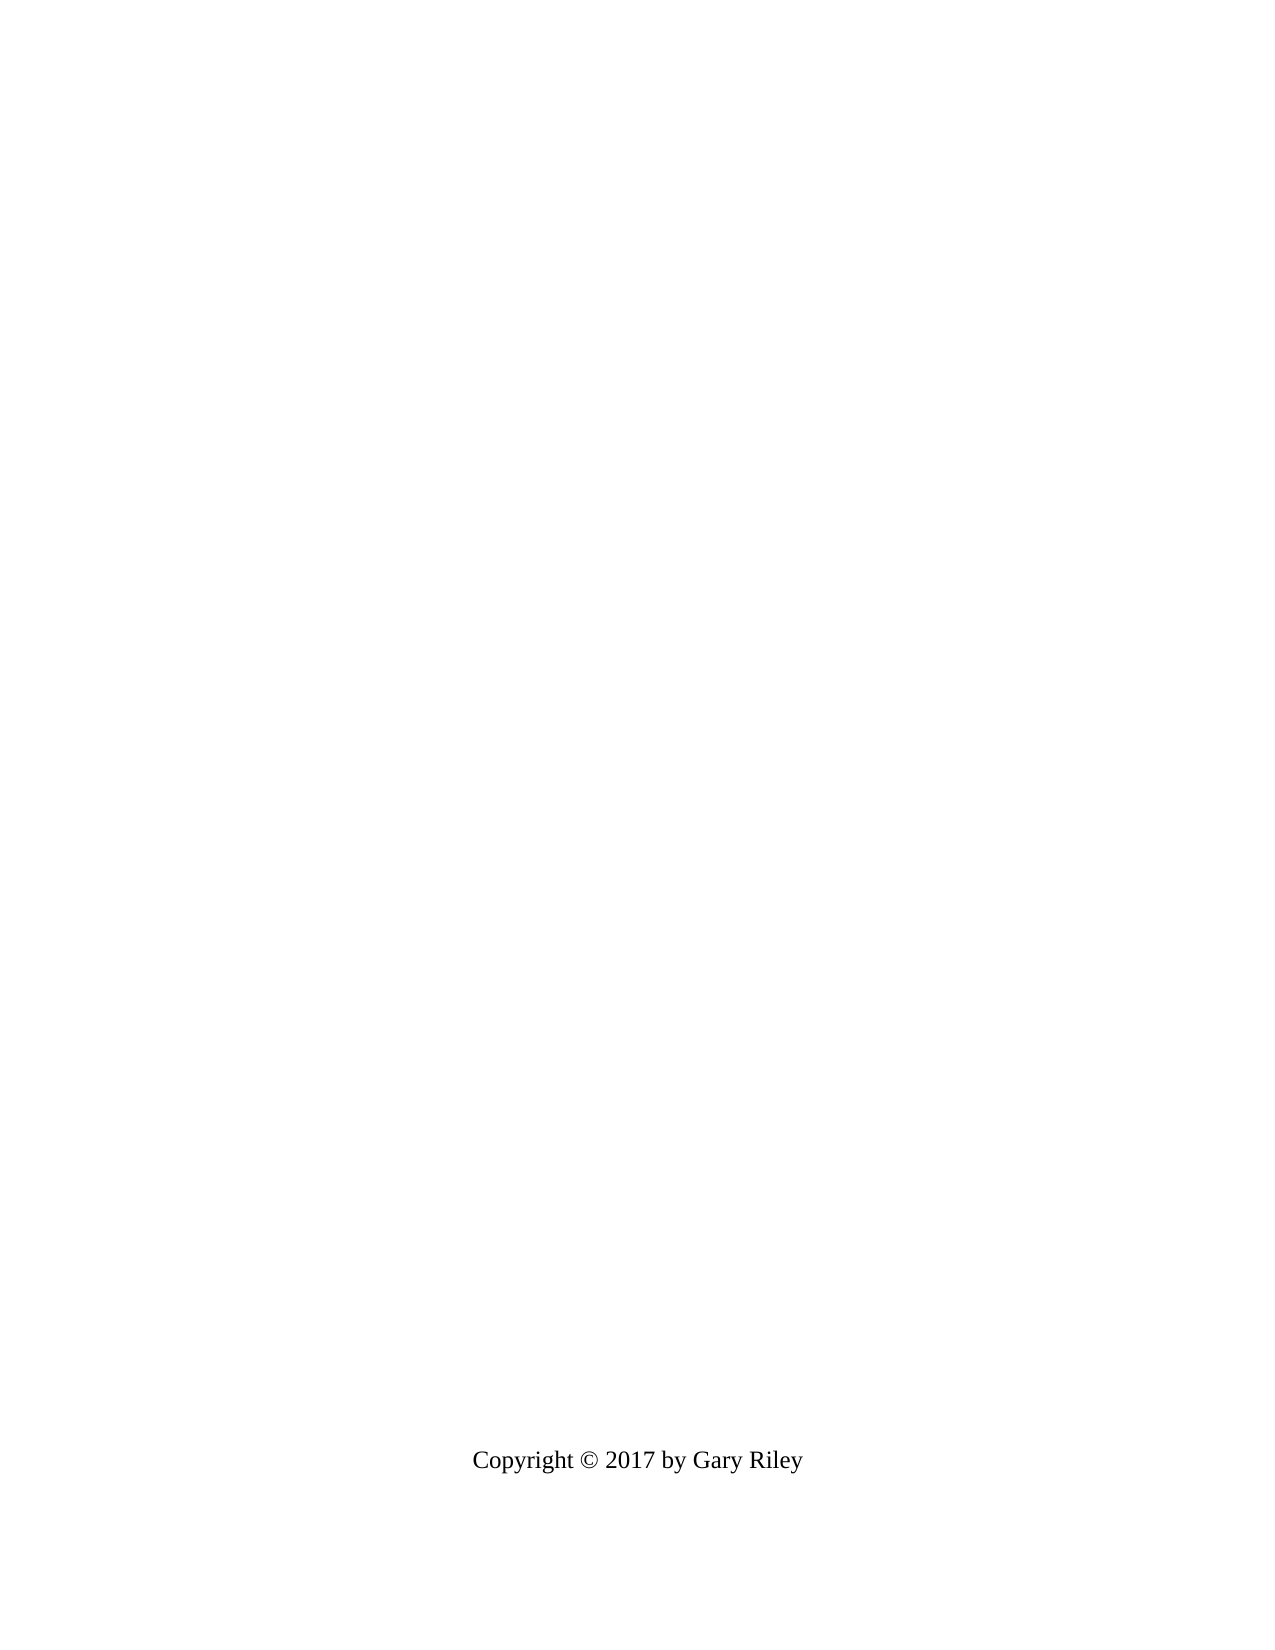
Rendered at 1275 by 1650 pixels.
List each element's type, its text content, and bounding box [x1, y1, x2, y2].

text Copyright © 2017 by Gary Riley [150, 1443, 1125, 1474]
